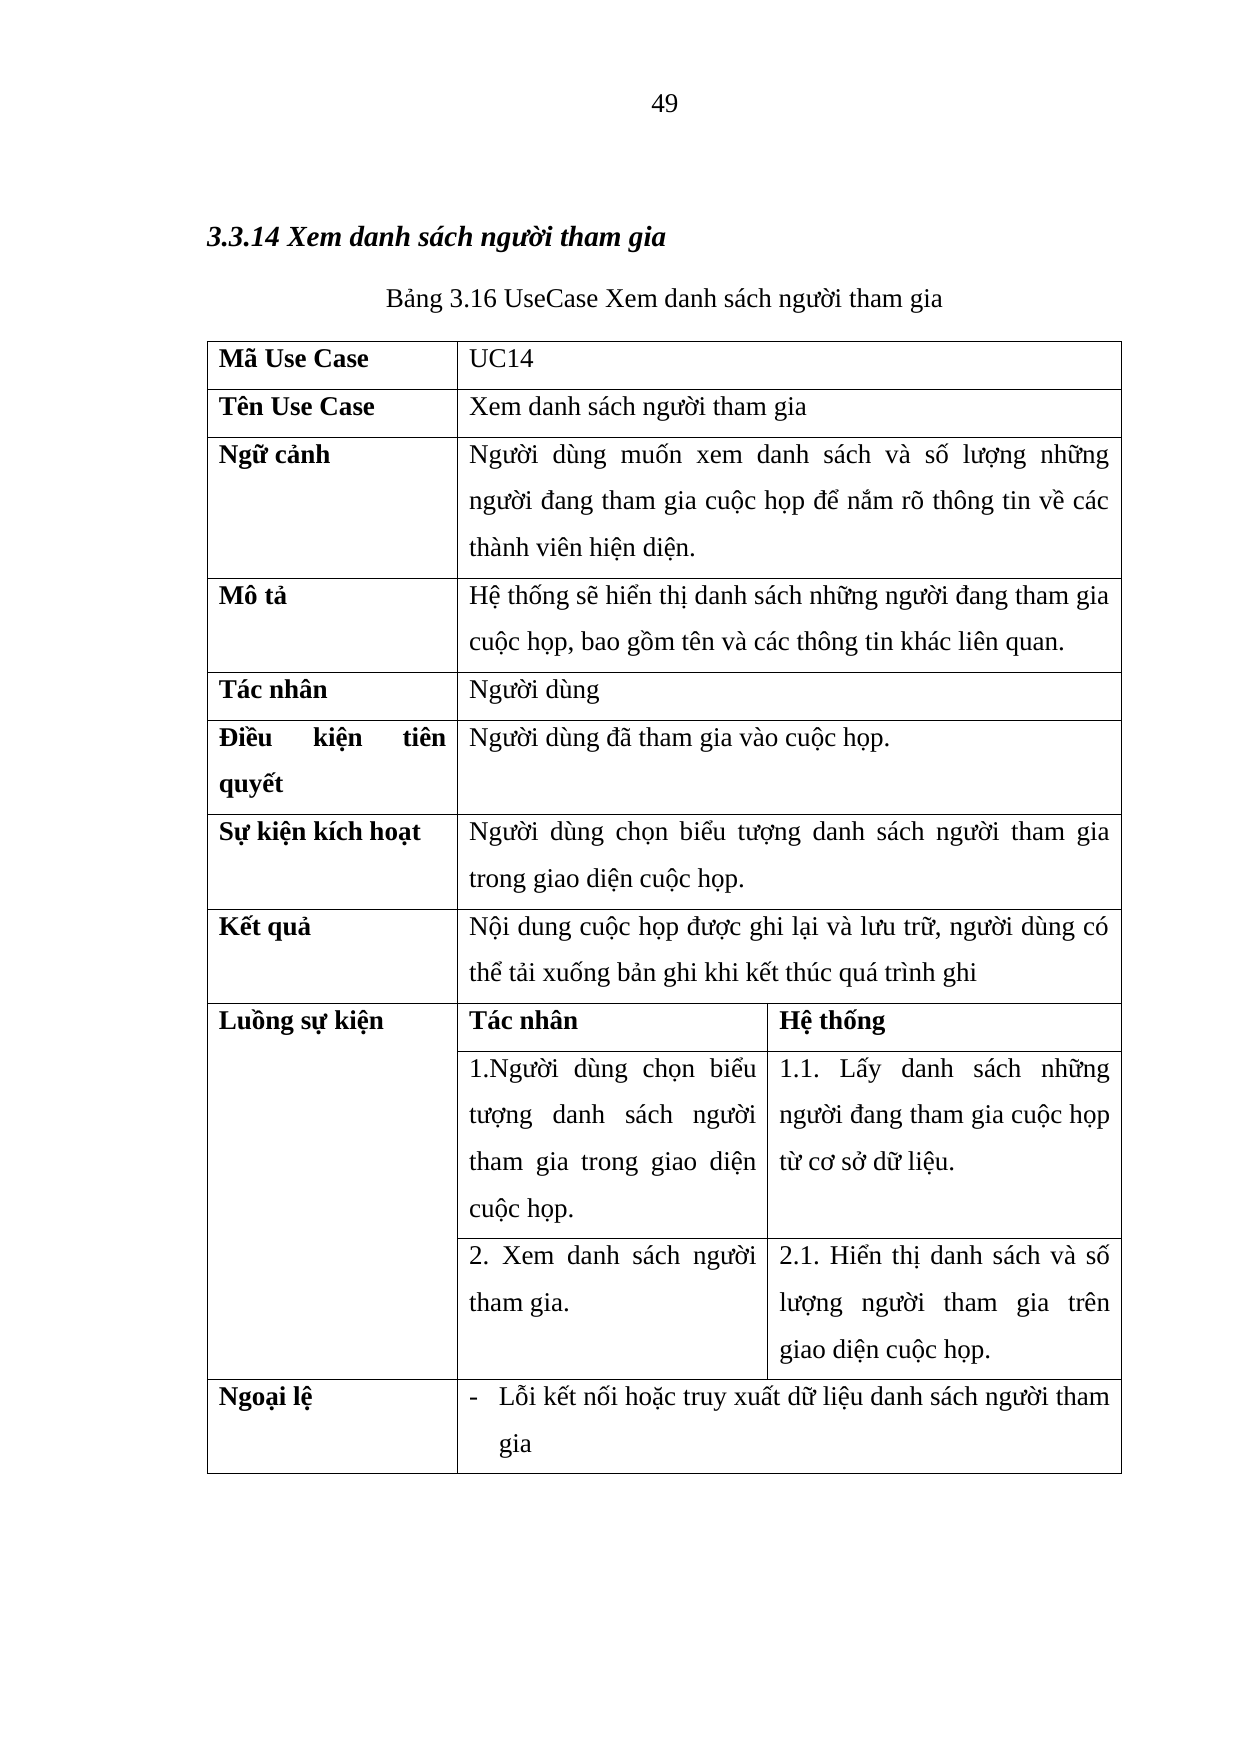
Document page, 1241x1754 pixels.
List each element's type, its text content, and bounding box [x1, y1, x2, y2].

table_cell Ngoại lệ [208, 1380, 457, 1472]
table_cell Luồng sự kiện [208, 1004, 457, 1379]
table_cell Xem danh sách người tham gia [458, 390, 1121, 437]
table_cell 1.1. Lấy danh sách những người đang tham gia cuộc họp từ cơ sở dữ liệu. [768, 1052, 1121, 1238]
table_cell Ngữ cảnh [208, 438, 457, 578]
table_cell Lỗi kết nối hoặc truy xuất dữ liệu danh sách người tham gia [458, 1380, 1121, 1472]
table_cell 2.1. Hiển thị danh sách và số lượng người tham gia trên giao diện cuộc họp. [768, 1239, 1121, 1379]
table_cell Người dùng muốn xem danh sách và số lượng những người đang tham gia cuộc họp để nắm rõ thông tin về các thành viên hiện diện. [458, 438, 1121, 578]
table_cell Người dùng đã tham gia vào cuộc họp. [458, 721, 1121, 814]
table_cell Người dùng chọn biểu tượng danh sách người tham gia trong giao diện cuộc họp. [458, 815, 1121, 908]
table_cell Người dùng [458, 673, 1121, 720]
table_cell Điều kiện tiên quyết [208, 721, 457, 814]
text Bảng 3.16 UseCase Xem danh sách người tham gia [207, 282, 1122, 313]
table_cell 2. Xem danh sách người tham gia. [458, 1239, 767, 1379]
table_header Mã Use Case [208, 342, 457, 389]
table_cell Kết quả [208, 910, 457, 1003]
table_cell Tên Use Case [208, 390, 457, 437]
table_header UC14 [458, 342, 1121, 389]
table_cell Tác nhân [208, 673, 457, 720]
table_cell Hệ thống sẽ hiển thị danh sách những người đang tham gia cuộc họp, bao gồm tên và các thông tin khác liên quan. [458, 579, 1121, 672]
table_cell Sự kiện kích hoạt [208, 815, 457, 908]
table_cell Hệ thống [768, 1004, 1121, 1051]
table_cell Tác nhân [458, 1004, 767, 1051]
table_cell Nội dung cuộc họp được ghi lại và lưu trữ, người dùng có thể tải xuống bản ghi khi kết thúc quá trình ghi [458, 910, 1121, 1003]
subtitle Xem danh sách người tham gia [207, 219, 1122, 253]
table_cell 1.Người dùng chọn biểu tượng danh sách người tham gia trong giao diện cuộc họp. [458, 1052, 767, 1238]
table_cell Mô tả [208, 579, 457, 672]
